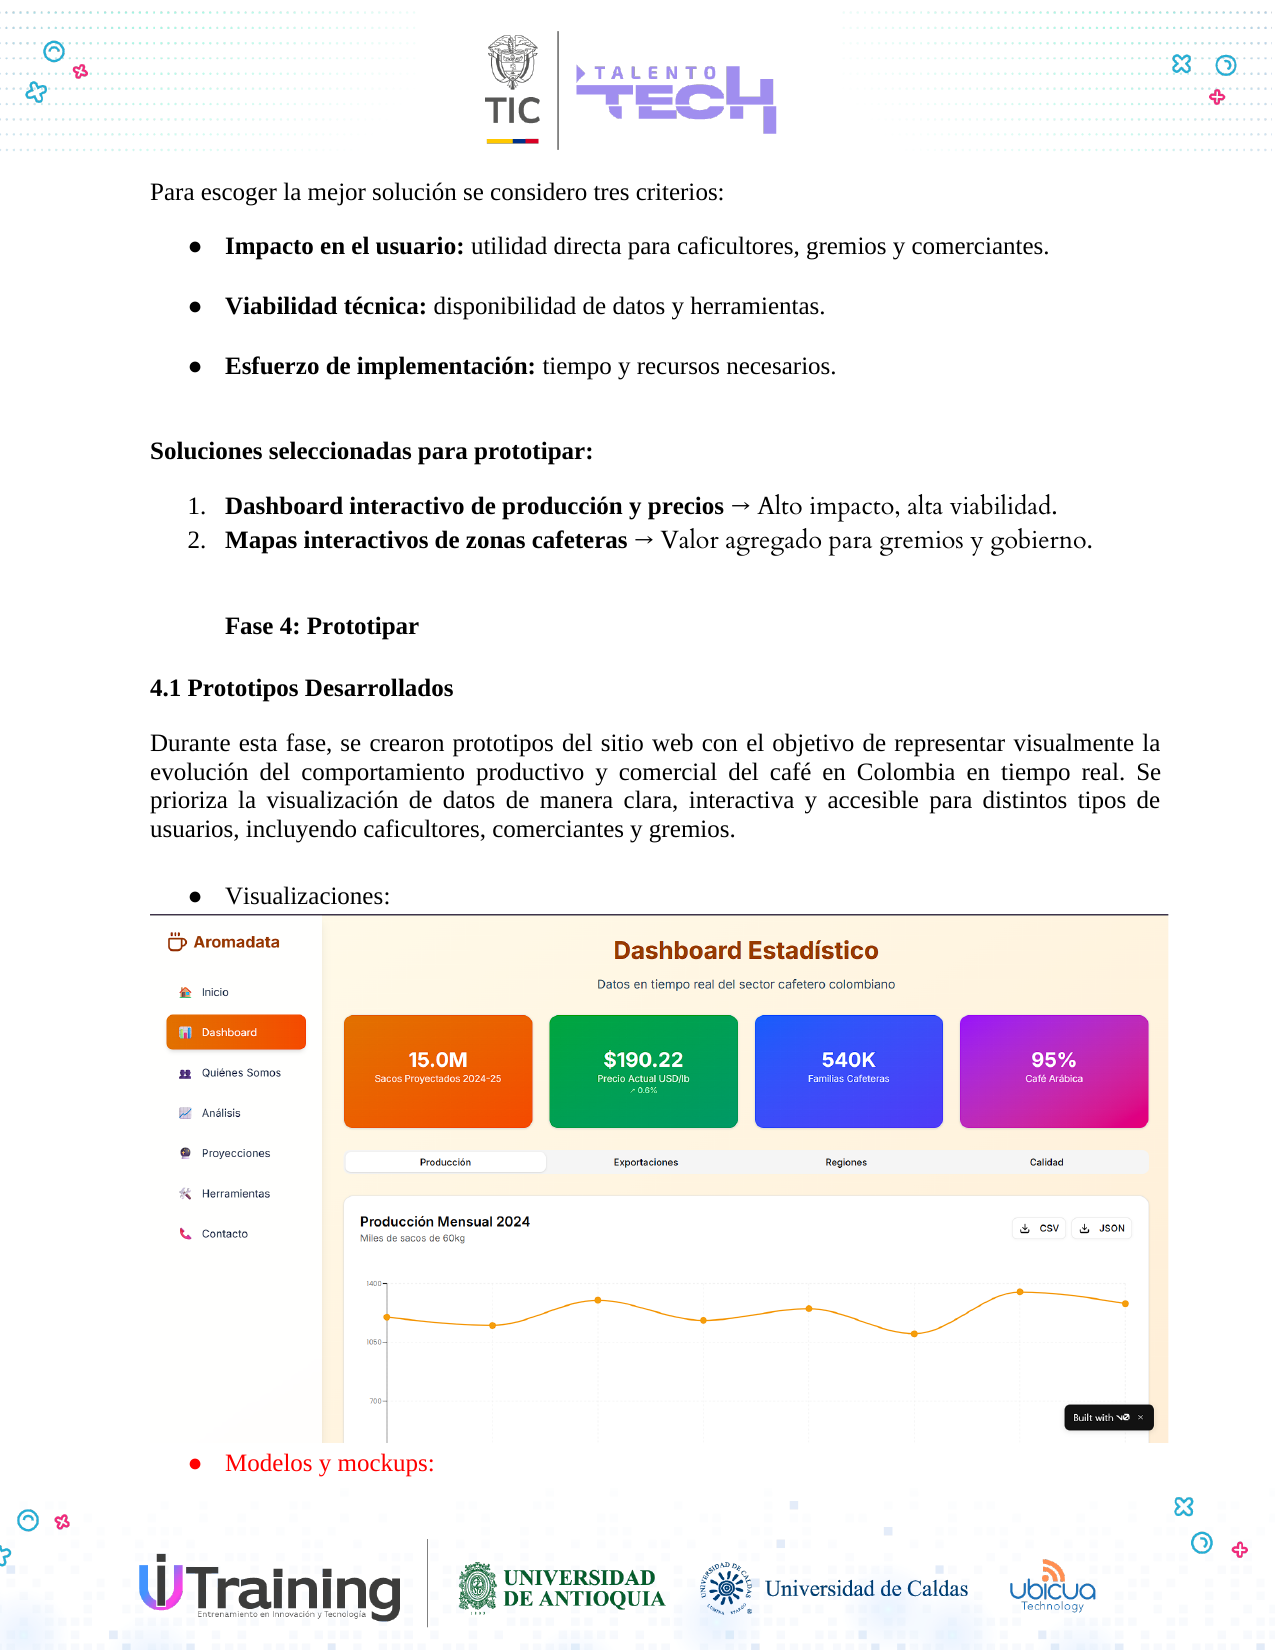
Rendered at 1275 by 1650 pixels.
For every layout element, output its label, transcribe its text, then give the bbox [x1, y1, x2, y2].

list Esfuerzo de implementación: tiempo y recursos necesarios. [187, 351, 1162, 411]
text Soluciones seleccionadas para prototipar: [150, 436, 1162, 465]
list Visualizaciones: [187, 881, 1162, 910]
picture [0, 1, 1272, 180]
picture [150, 914, 1169, 1443]
list Impacto en el usuario: utilidad directa para caficultores, gremios y comerciantes. [187, 231, 1162, 291]
subtitle 4.1 Prototipos Desarrollados [150, 673, 1162, 702]
subtitle Fase 4: Prototipar [187, 611, 1162, 640]
text Para escoger la mejor solución se considero tres criterios: [150, 177, 1162, 206]
list Modelos y mockups: [187, 1448, 1162, 1476]
list Viabilidad técnica: disponibilidad de datos y herramientas. [187, 291, 1162, 351]
text Durante esta fase, se crearon prototipos del sitio web con el objetivo de representar visualmente la evolución del comportamiento productivo y comercial del café en Colombia en tiempo real. Se prioriza la visualización de datos de manera clara, interactiva y accesible para distintos tipos de usuarios, incluyendo caficultores, comerciantes y gremios. [150, 728, 1162, 843]
list Dashboard interactivo de producción y precios [187, 490, 1162, 523]
list Mapas interactivos de zonas cafeteras [187, 523, 1162, 557]
picture [0, 1487, 1275, 1650]
